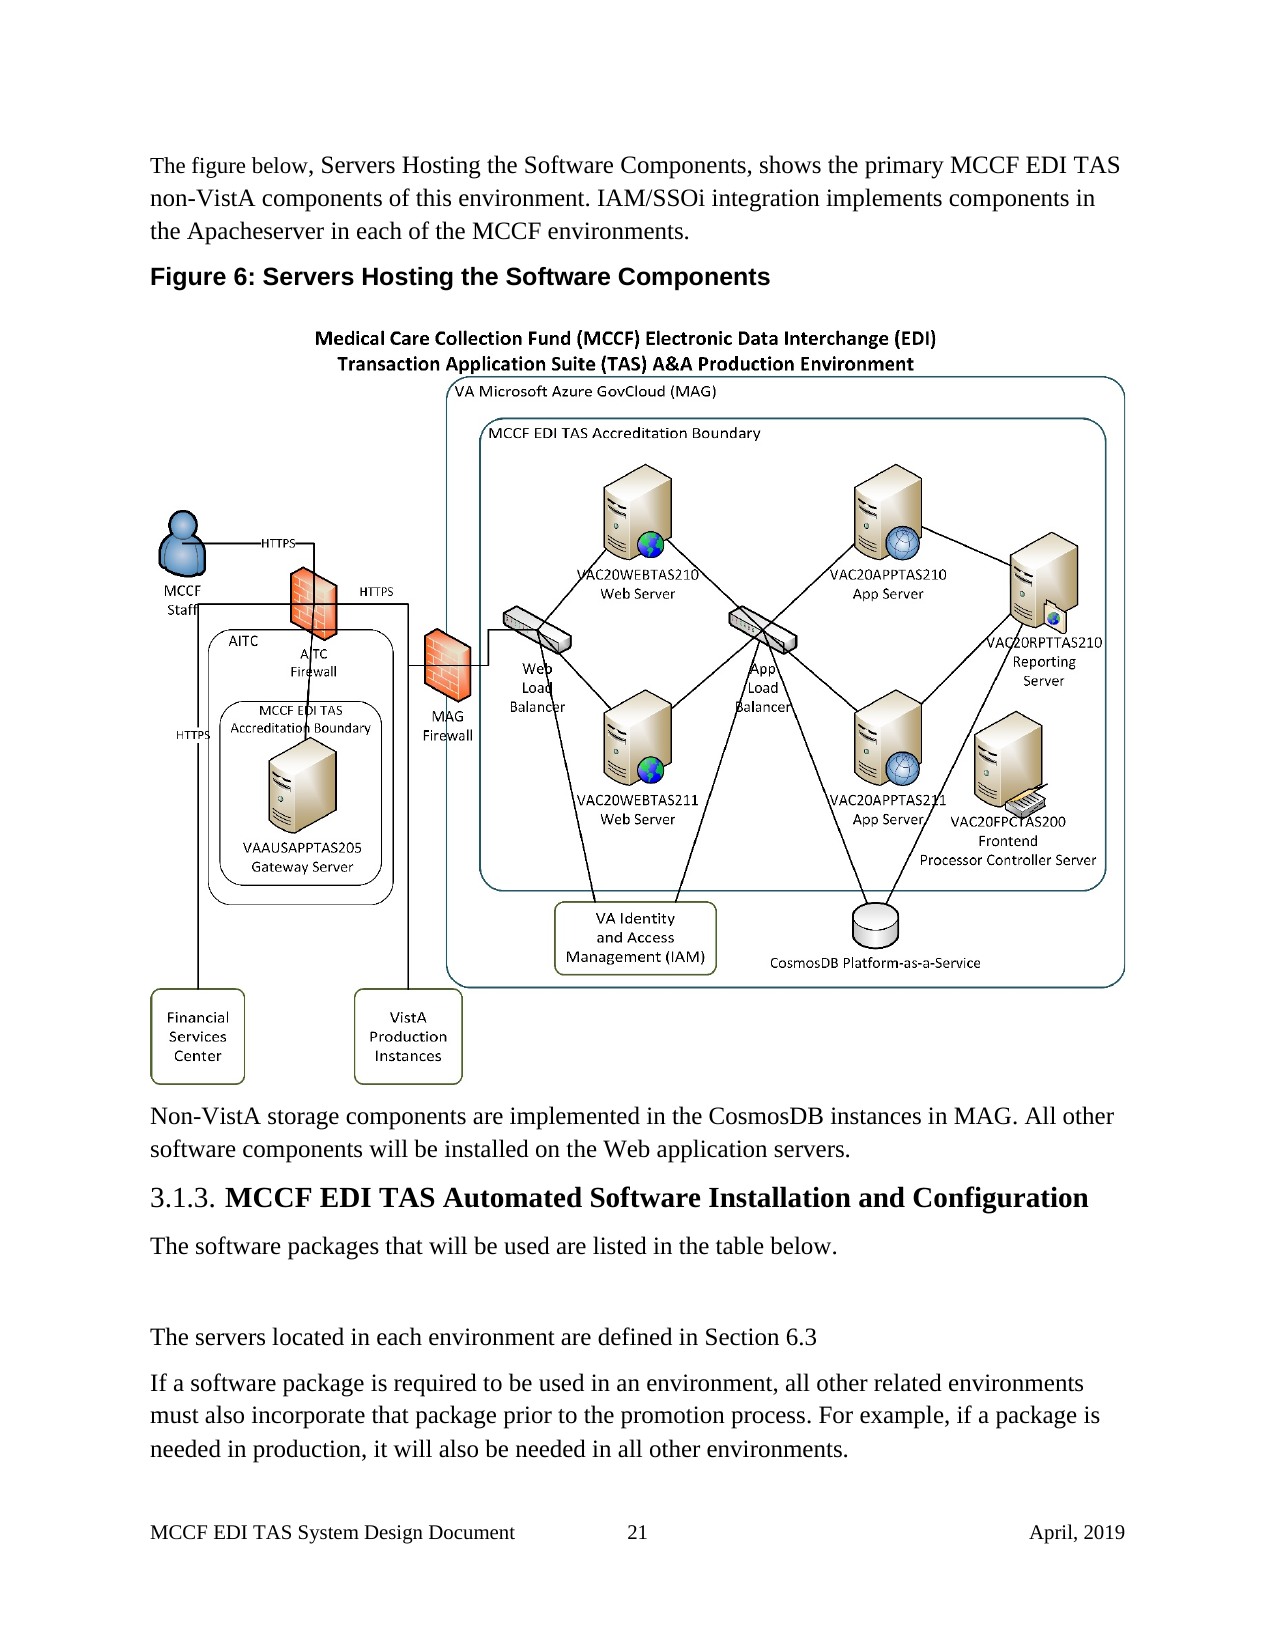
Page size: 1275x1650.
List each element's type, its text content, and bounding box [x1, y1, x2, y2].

text Non-VistA storage components are implemented in the CosmosDB instances in MAG. All other software components will be installed on the Web application servers. [150, 1101, 1125, 1163]
picture [150, 319, 1125, 1085]
text The software packages that will be used are listed in the table below. [150, 1231, 1125, 1260]
text If a software package is required to be used in an environment, all other related environments must also incorporate that package prior to the promotion process. For example, if a package is needed in production, it will also be needed in all other environments. [150, 1368, 1125, 1462]
text The servers located in each environment are defined in Section 6.3 [150, 1322, 1125, 1351]
subtitle MCCF EDI TAS Automated Software Installation and Configuration [150, 1180, 1125, 1213]
text The figure below, Servers Hosting the Software Components, shows the primary MCCF EDI TAS non-VistA components of this environment. IAM/SSOi integration implements components in the Apacheserver in each of the MCCF environments. [150, 150, 1125, 245]
